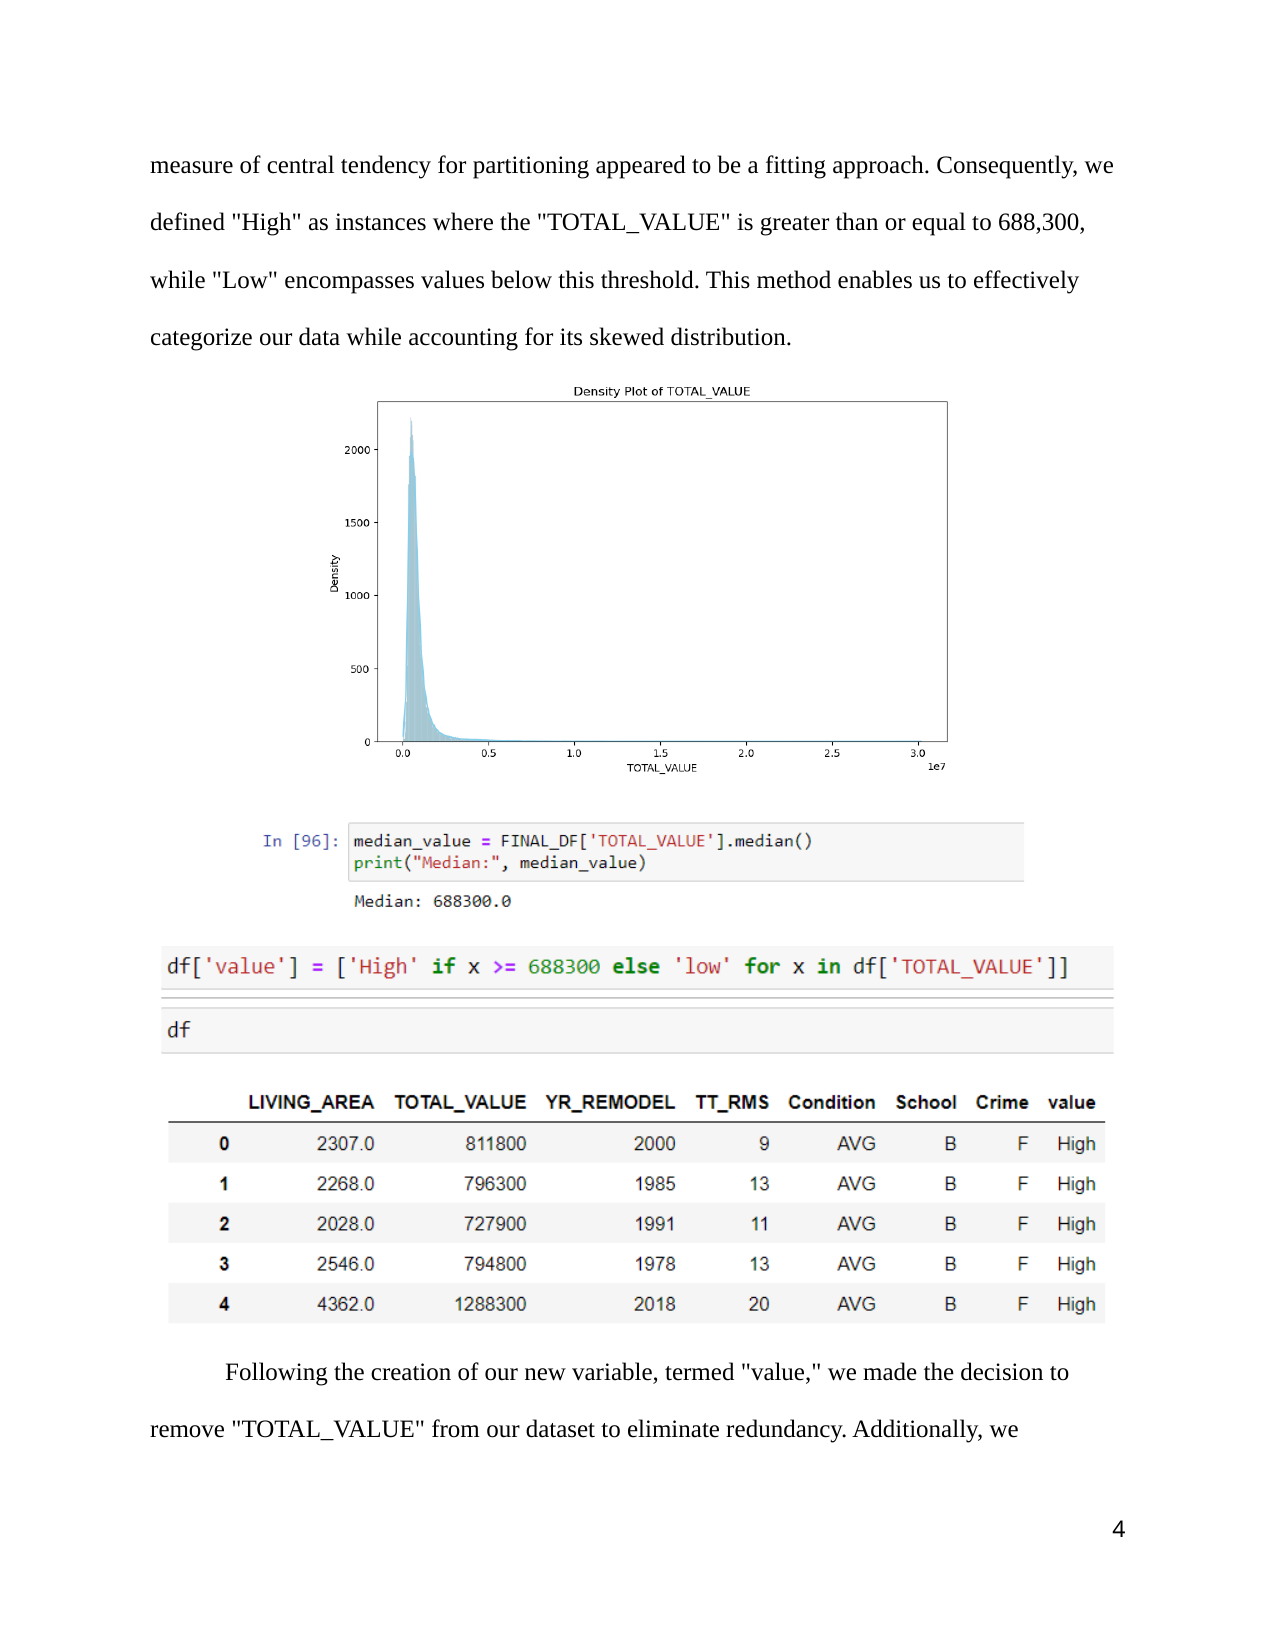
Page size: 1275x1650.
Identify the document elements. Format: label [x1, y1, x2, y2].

picture [322, 380, 953, 780]
text [150, 1357, 1125, 1443]
picture [250, 810, 1025, 916]
picture [161, 946, 1114, 1326]
text [150, 150, 1125, 351]
